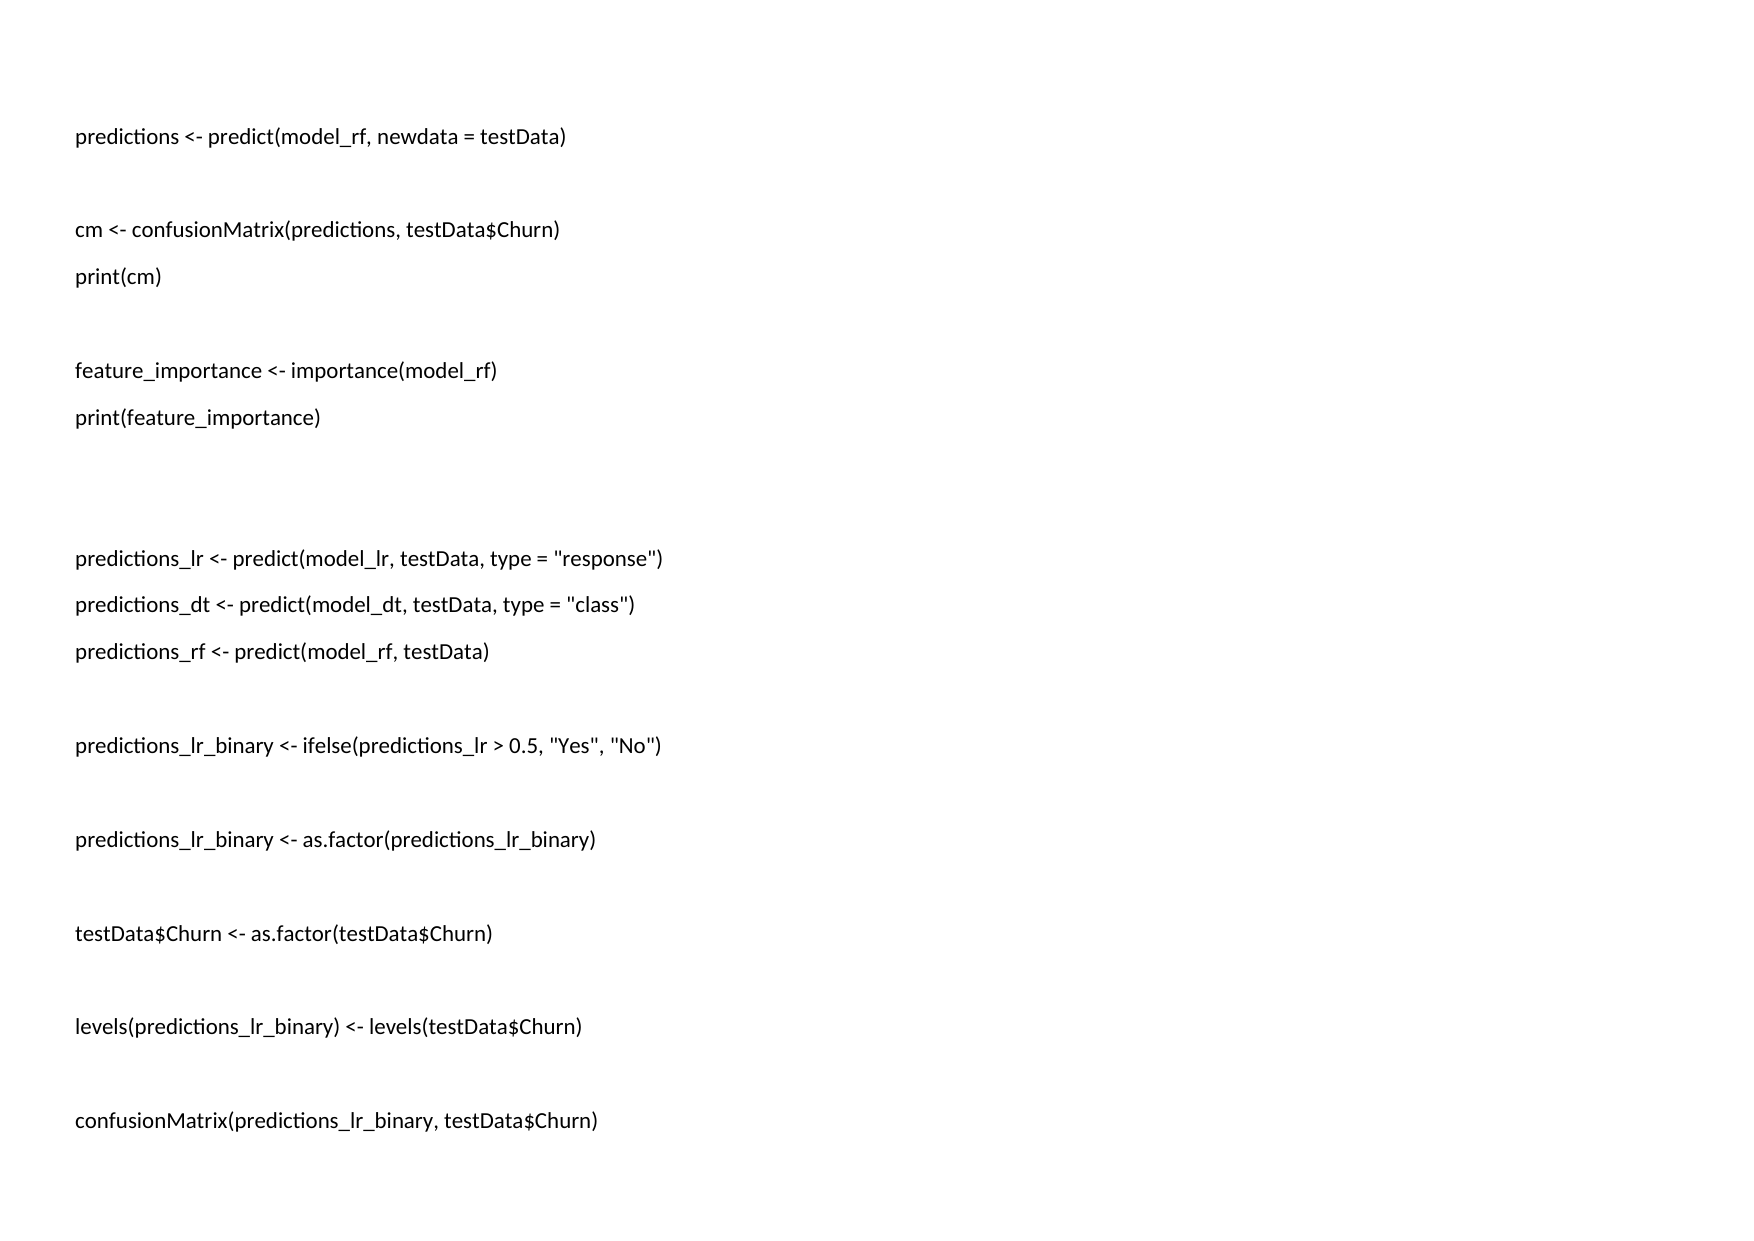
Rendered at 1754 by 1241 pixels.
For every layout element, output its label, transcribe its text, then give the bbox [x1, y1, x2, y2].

text predictions_rf <- predict(model_rf, testData) [75, 637, 1679, 666]
text cm <- confusionMatrix(predictions, testData$Churn) [75, 216, 1679, 244]
text predictions_lr_binary <- ifelse(predictions_lr > 0.5, "Yes", "No") [75, 731, 1679, 759]
text feature_importance <- importance(model_rf) [75, 356, 1679, 384]
text predictions_dt <- predict(model_dt, testData, type = "class") [75, 591, 1679, 619]
text print(cm) [75, 262, 1679, 291]
text levels(predictions_lr_binary) <- levels(testData$Churn) [75, 1012, 1679, 1041]
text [75, 1106, 1679, 1134]
text predictions_lr <- predict(model_lr, testData, type = "response") [75, 544, 1679, 572]
text predictions_lr_binary <- as.factor(predictions_lr_binary) [75, 825, 1679, 853]
text testData$Churn <- as.factor(testData$Churn) [75, 919, 1679, 947]
text predictions <- predict(model_rf, newdata = testData) [75, 122, 1679, 150]
text print(feature_importance) [75, 403, 1679, 431]
